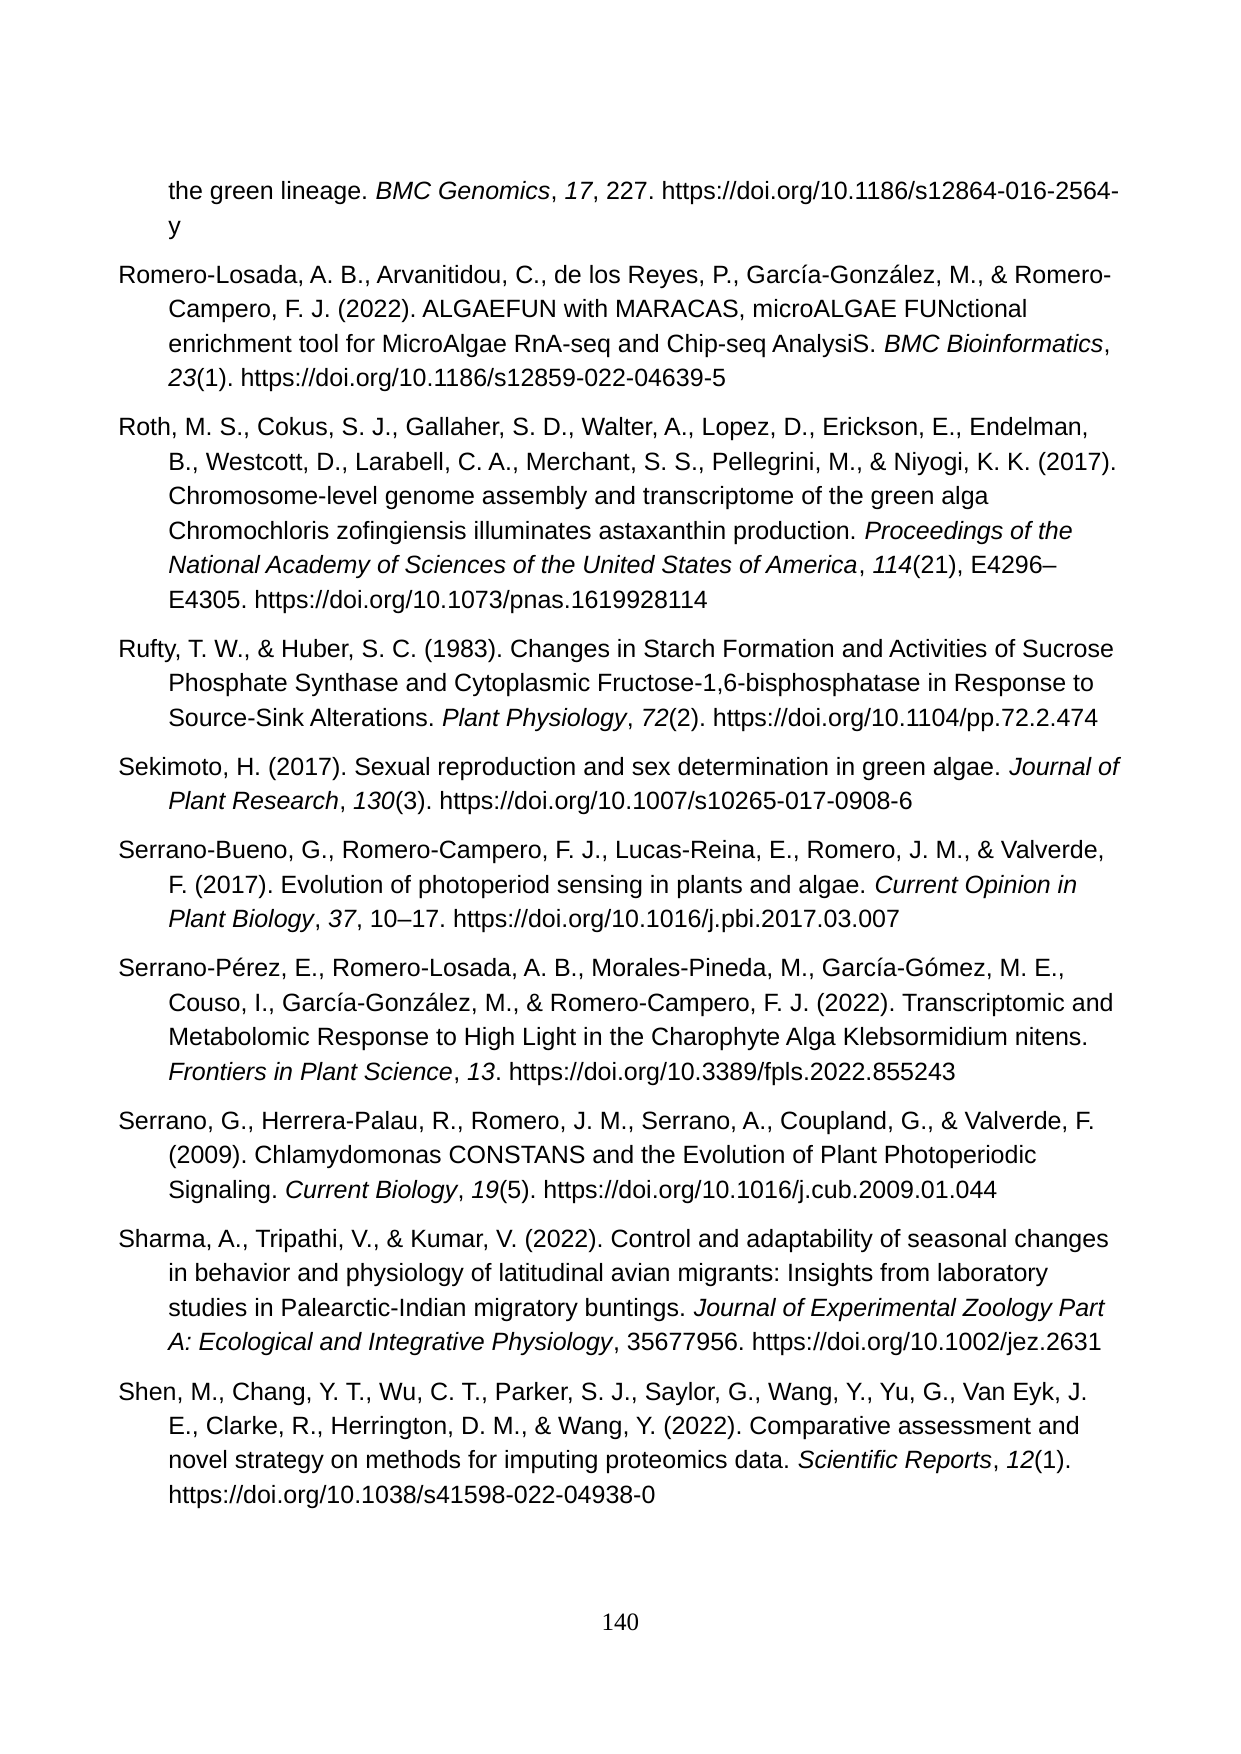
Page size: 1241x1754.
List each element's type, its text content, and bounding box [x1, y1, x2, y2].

text Romero-Losada, A. B., Arvanitidou, C., de los Reyes, P., García-González, M., & Romero-Campero, F. J. (2022). ALGAEFUN with MARACAS, microALGAE FUNctional enrichment tool for MicroAlgae RnA-seq and Chip-seq AnalysiS. BMC Bioinformatics, 23(1). https://doi.org/10.1186/s12859-022-04639-5 [118, 260, 1122, 392]
text Sekimoto, H. (2017). Sexual reproduction and sex determination in green algae. Journal of Plant Research, 130(3). https://doi.org/10.1007/s10265-017-0908-6 [118, 752, 1122, 815]
text Roth, M. S., Cokus, S. J., Gallaher, S. D., Walter, A., Lopez, D., Erickson, E., Endelman, B., Westcott, D., Larabell, C. A., Merchant, S. S., Pellegrini, M., & Niyogi, K. K. (2017). Chromosome-level genome assembly and transcriptome of the green alga Chromochloris zofingiensis illuminates astaxanthin production. Proceedings of the National Academy of Sciences of the United States of America, 114(21), E4296–E4305. https://doi.org/10.1073/pnas.1619928114 [118, 412, 1122, 613]
text Serrano-Bueno, G., Romero-Campero, F. J., Lucas-Reina, E., Romero, J. M., & Valverde, F. (2017). Evolution of photoperiod sensing in plants and algae. Current Opinion in Plant Biology, 37, 10–17. https://doi.org/10.1016/j.pbi.2017.03.007 [118, 835, 1122, 933]
text Rufty, T. W., & Huber, S. C. (1983). Changes in Starch Formation and Activities of Sucrose Phosphate Synthase and Cytoplasmic Fructose-1,6-bisphosphatase in Response to Source-Sink Alterations. Plant Physiology, 72(2). https://doi.org/10.1104/pp.72.2.474 [118, 634, 1122, 732]
text Shen, M., Chang, Y. T., Wu, C. T., Parker, S. J., Saylor, G., Wang, Y., Yu, G., Van Eyk, J. E., Clarke, R., Herrington, D. M., & Wang, Y. (2022). Comparative assessment and novel strategy on methods for imputing proteomics data. Scientific Reports, 12(1). https://doi.org/10.1038/s41598-022-04938-0 [118, 1376, 1122, 1509]
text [118, 176, 1122, 239]
text Serrano, G., Herrera-Palau, R., Romero, J. M., Serrano, A., Coupland, G., & Valverde, F. (2009). Chlamydomonas CONSTANS and the Evolution of Plant Photoperiodic Signaling. Current Biology, 19(5). https://doi.org/10.1016/j.cub.2009.01.044 [118, 1106, 1122, 1204]
text Serrano-Pérez, E., Romero-Losada, A. B., Morales-Pineda, M., García-Gómez, M. E., Couso, I., García-González, M., & Romero-Campero, F. J. (2022). Transcriptomic and Metabolomic Response to High Light in the Charophyte Alga Klebsormidium nitens. Frontiers in Plant Science, 13. https://doi.org/10.3389/fpls.2022.855243 [118, 953, 1122, 1086]
text Sharma, A., Tripathi, V., & Kumar, V. (2022). Control and adaptability of seasonal changes in behavior and physiology of latitudinal avian migrants: Insights from laboratory studies in Palearctic-Indian migratory buntings. Journal of Experimental Zoology Part A: Ecological and Integrative Physiology, 35677956. https://doi.org/10.1002/jez.2631 [118, 1224, 1122, 1356]
